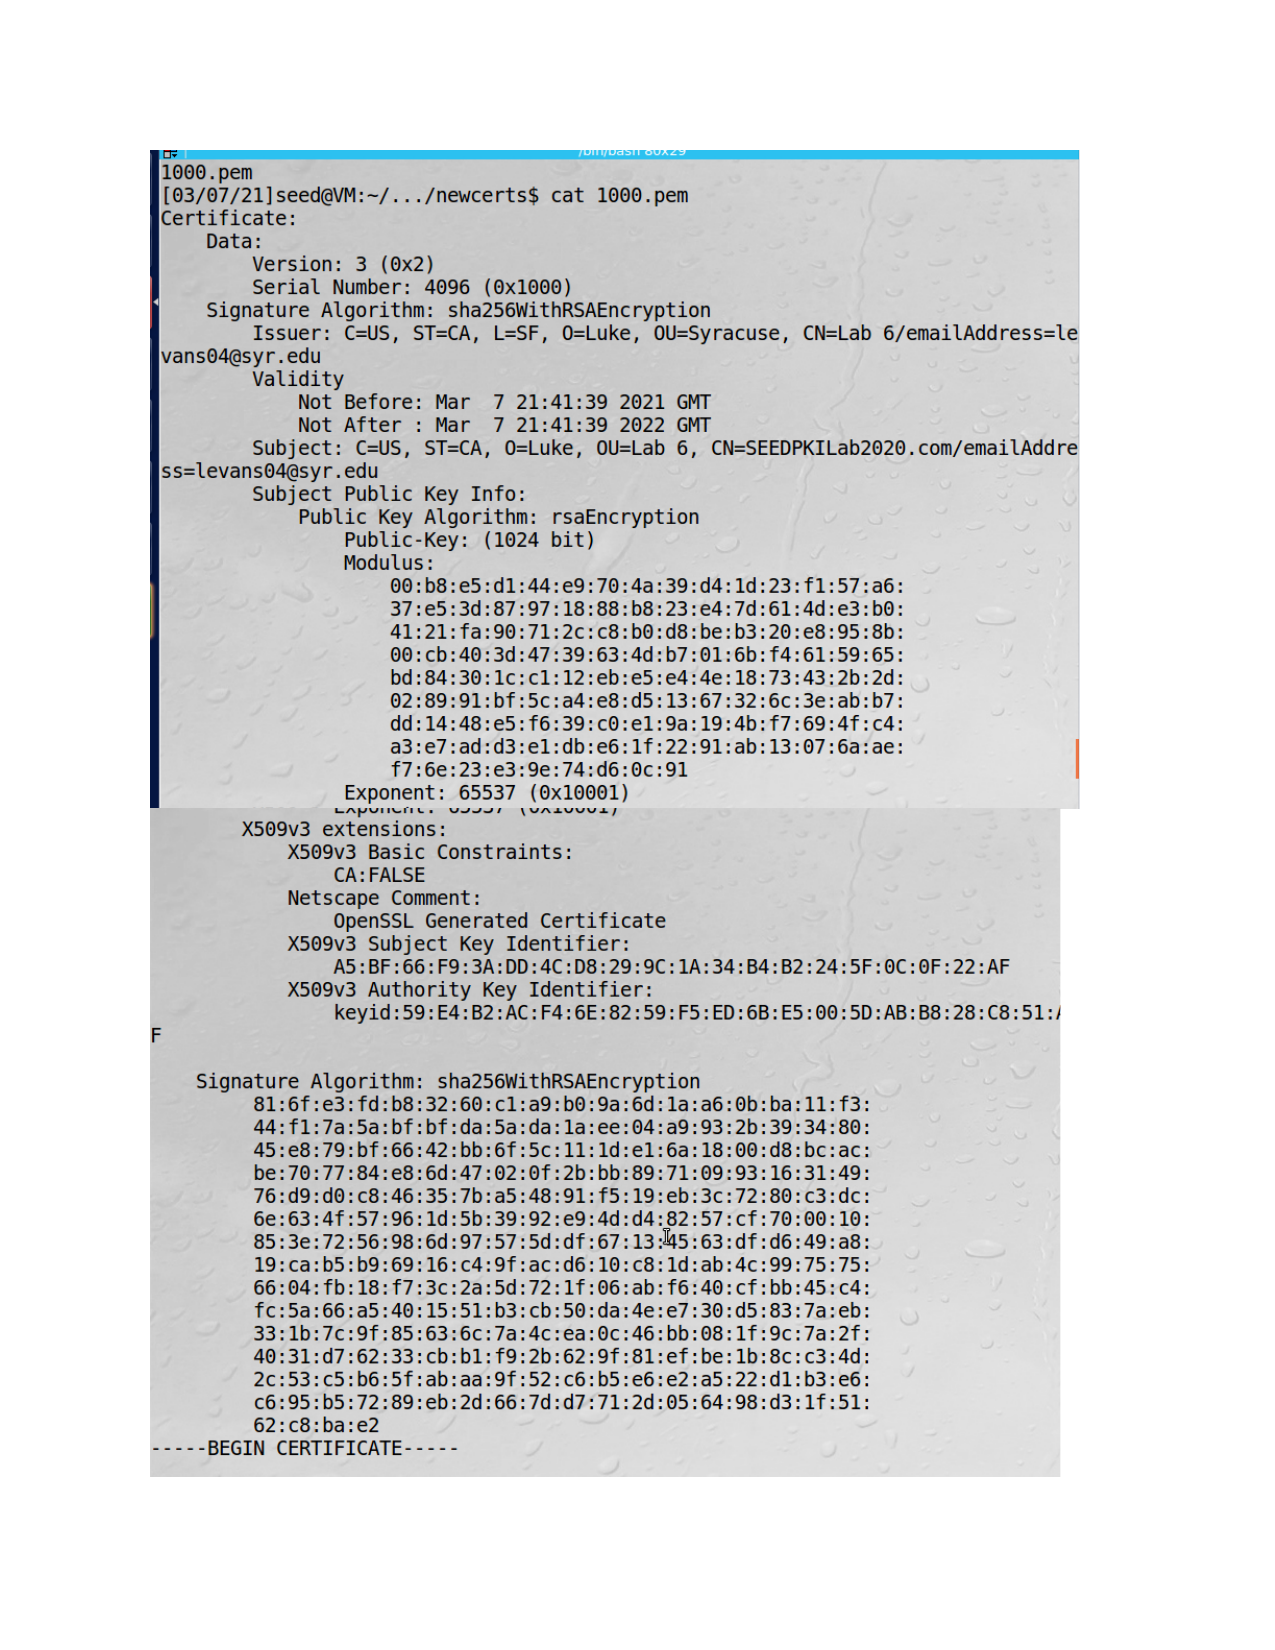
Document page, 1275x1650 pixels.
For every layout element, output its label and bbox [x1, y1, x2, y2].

picture [150, 150, 1080, 1477]
